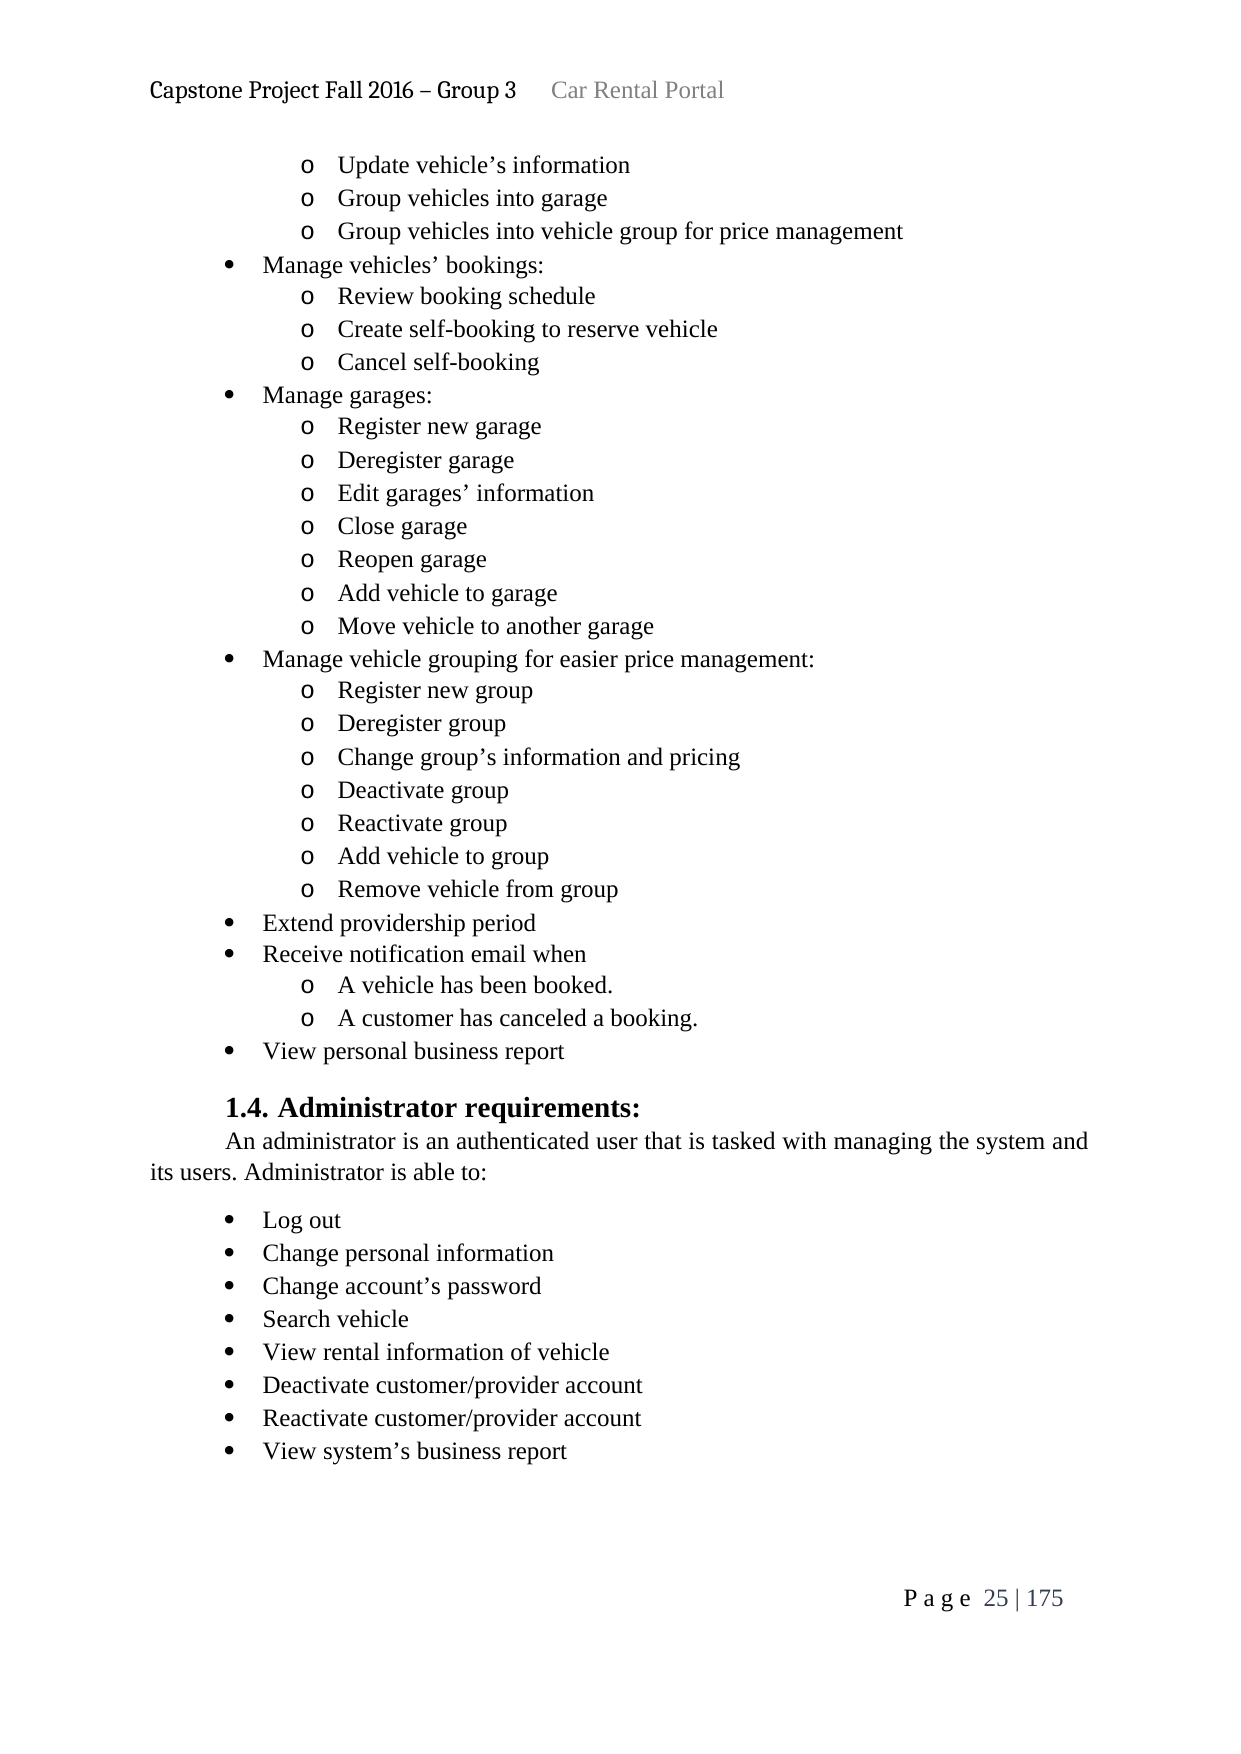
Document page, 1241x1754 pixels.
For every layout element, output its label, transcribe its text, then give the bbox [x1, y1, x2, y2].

subtitle Administrator requirements: [225, 1090, 1090, 1124]
list Edit garages’ information [300, 478, 1090, 509]
list Receive notification email when [225, 939, 1090, 967]
list Add vehicle to garage [300, 578, 1090, 608]
list Log out [225, 1205, 1090, 1234]
list View system’s business report [225, 1436, 1090, 1465]
list Change group’s information and pricing [300, 742, 1090, 772]
list Search vehicle [225, 1304, 1090, 1333]
list Group vehicles into garage [300, 183, 1090, 214]
list Close garage [300, 511, 1090, 542]
list Deregister garage [300, 445, 1090, 476]
list Review booking schedule [300, 281, 1090, 312]
list Deregister group [300, 708, 1090, 739]
list Deactivate group [300, 775, 1090, 806]
list Deactivate customer/provider account [225, 1370, 1090, 1399]
list Reopen garage [300, 544, 1090, 575]
list Register new group [300, 675, 1090, 706]
list Create self-booking to reserve vehicle [300, 314, 1090, 345]
text An administrator is an authenticated user that is tasked with managing the system and its users. Administrator is able to: [150, 1126, 1090, 1186]
list Cancel self-booking [300, 347, 1090, 378]
list A vehicle has been booked. [300, 970, 1090, 1001]
list Update vehicle’s information [300, 150, 1090, 181]
list Manage vehicle grouping for easier price management: [225, 644, 1090, 673]
list Add vehicle to group [300, 841, 1090, 872]
list View rental information of vehicle [225, 1337, 1090, 1366]
list Extend providership period [225, 908, 1090, 936]
list Reactivate group [300, 808, 1090, 839]
list Group vehicles into vehicle group for price management [300, 216, 1090, 247]
list Reactivate customer/provider account [225, 1403, 1090, 1432]
list Remove vehicle from group [300, 874, 1090, 905]
list Manage vehicles’ bookings: [225, 250, 1090, 278]
list View personal business report [225, 1036, 1090, 1065]
list Register new garage [300, 411, 1090, 442]
list Move vehicle to another garage [300, 611, 1090, 642]
list A customer has canceled a booking. [300, 1003, 1090, 1034]
list Manage garages: [225, 380, 1090, 409]
list Change personal information [225, 1238, 1090, 1267]
list Change account’s password [225, 1271, 1090, 1300]
